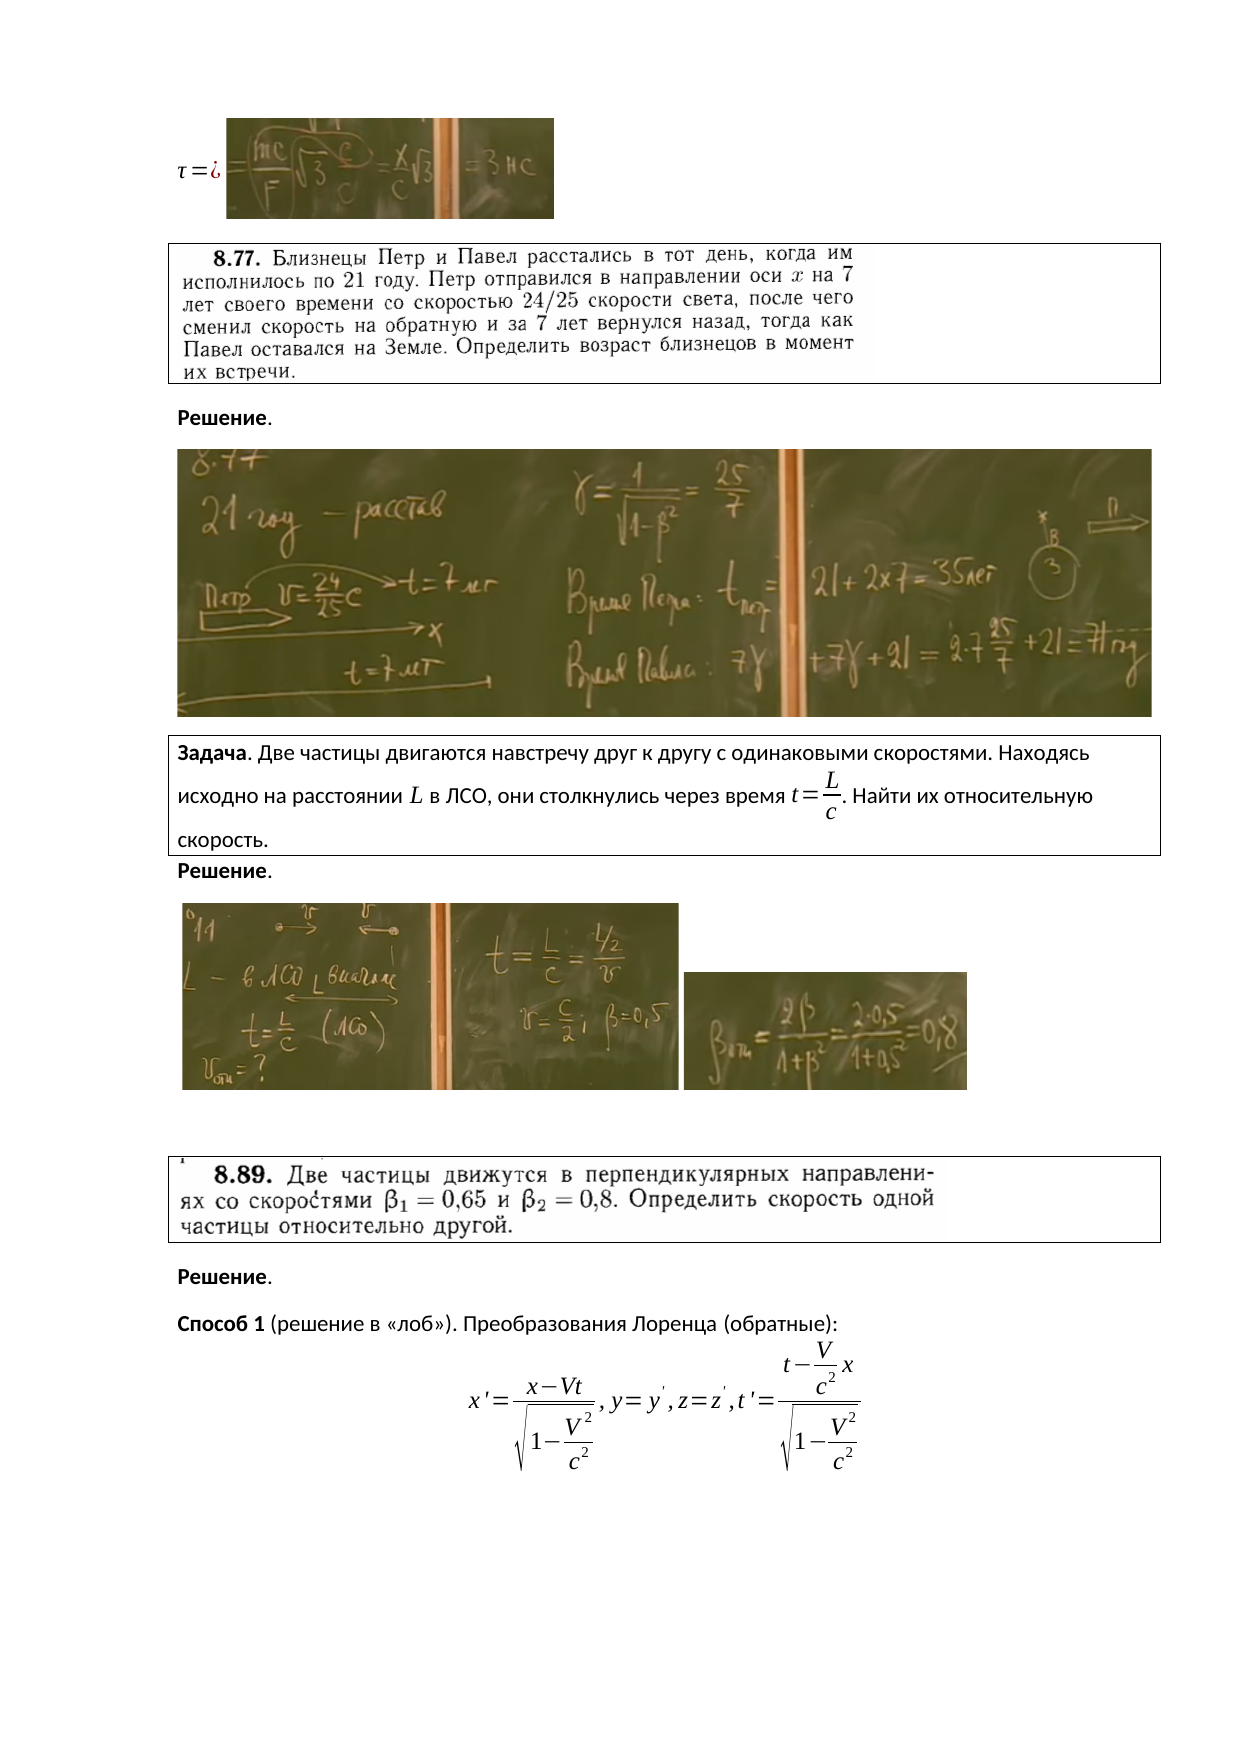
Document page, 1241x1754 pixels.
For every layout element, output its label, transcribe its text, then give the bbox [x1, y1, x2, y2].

picture [683, 972, 967, 1090]
picture [182, 903, 679, 1090]
text Решение. [177, 403, 1152, 431]
text Задача. Две частицы двигаются навстречу друг к другу с одинаковыми скоростями. Находясь исходно на расстоянии в ЛСО, они столкнулись через время . Найти их относительную скорость. [169, 736, 1160, 855]
text Способ 1 (решение в «лоб»). Преобразования Лоренца (обратные): [177, 1309, 1152, 1337]
picture [177, 1158, 948, 1240]
text Решение. [177, 856, 1152, 884]
picture [177, 245, 875, 381]
text Решение. [177, 1262, 1152, 1290]
picture [177, 449, 1152, 717]
picture [226, 118, 554, 219]
